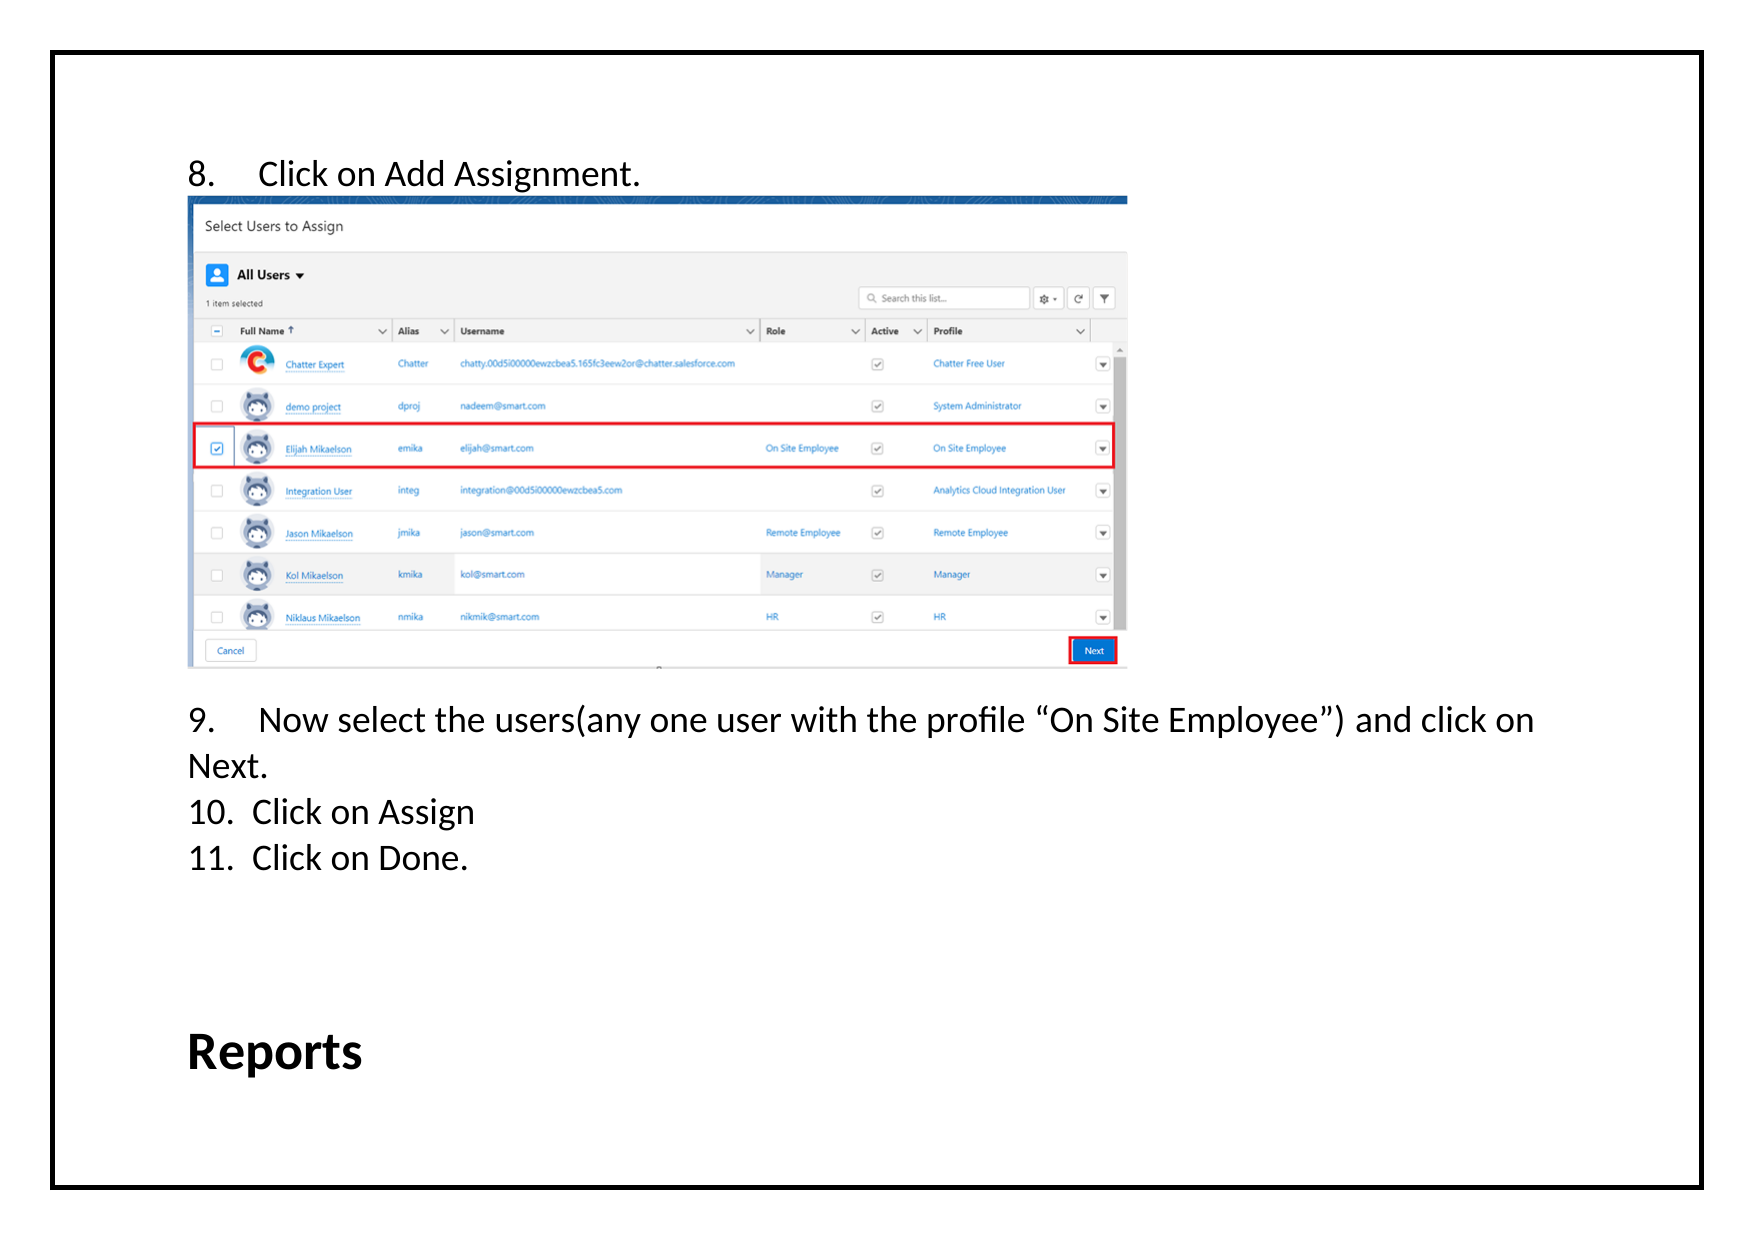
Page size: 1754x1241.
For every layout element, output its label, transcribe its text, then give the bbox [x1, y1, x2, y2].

text 9. Now select the users(any one user with the profile “On Site Employee”) and click on Next. [187, 696, 1604, 788]
text 10. Click on Assign [187, 788, 1604, 834]
text 11. Click on Done. [187, 834, 1604, 880]
picture [187, 195, 1128, 669]
text Reports [187, 1017, 1604, 1083]
